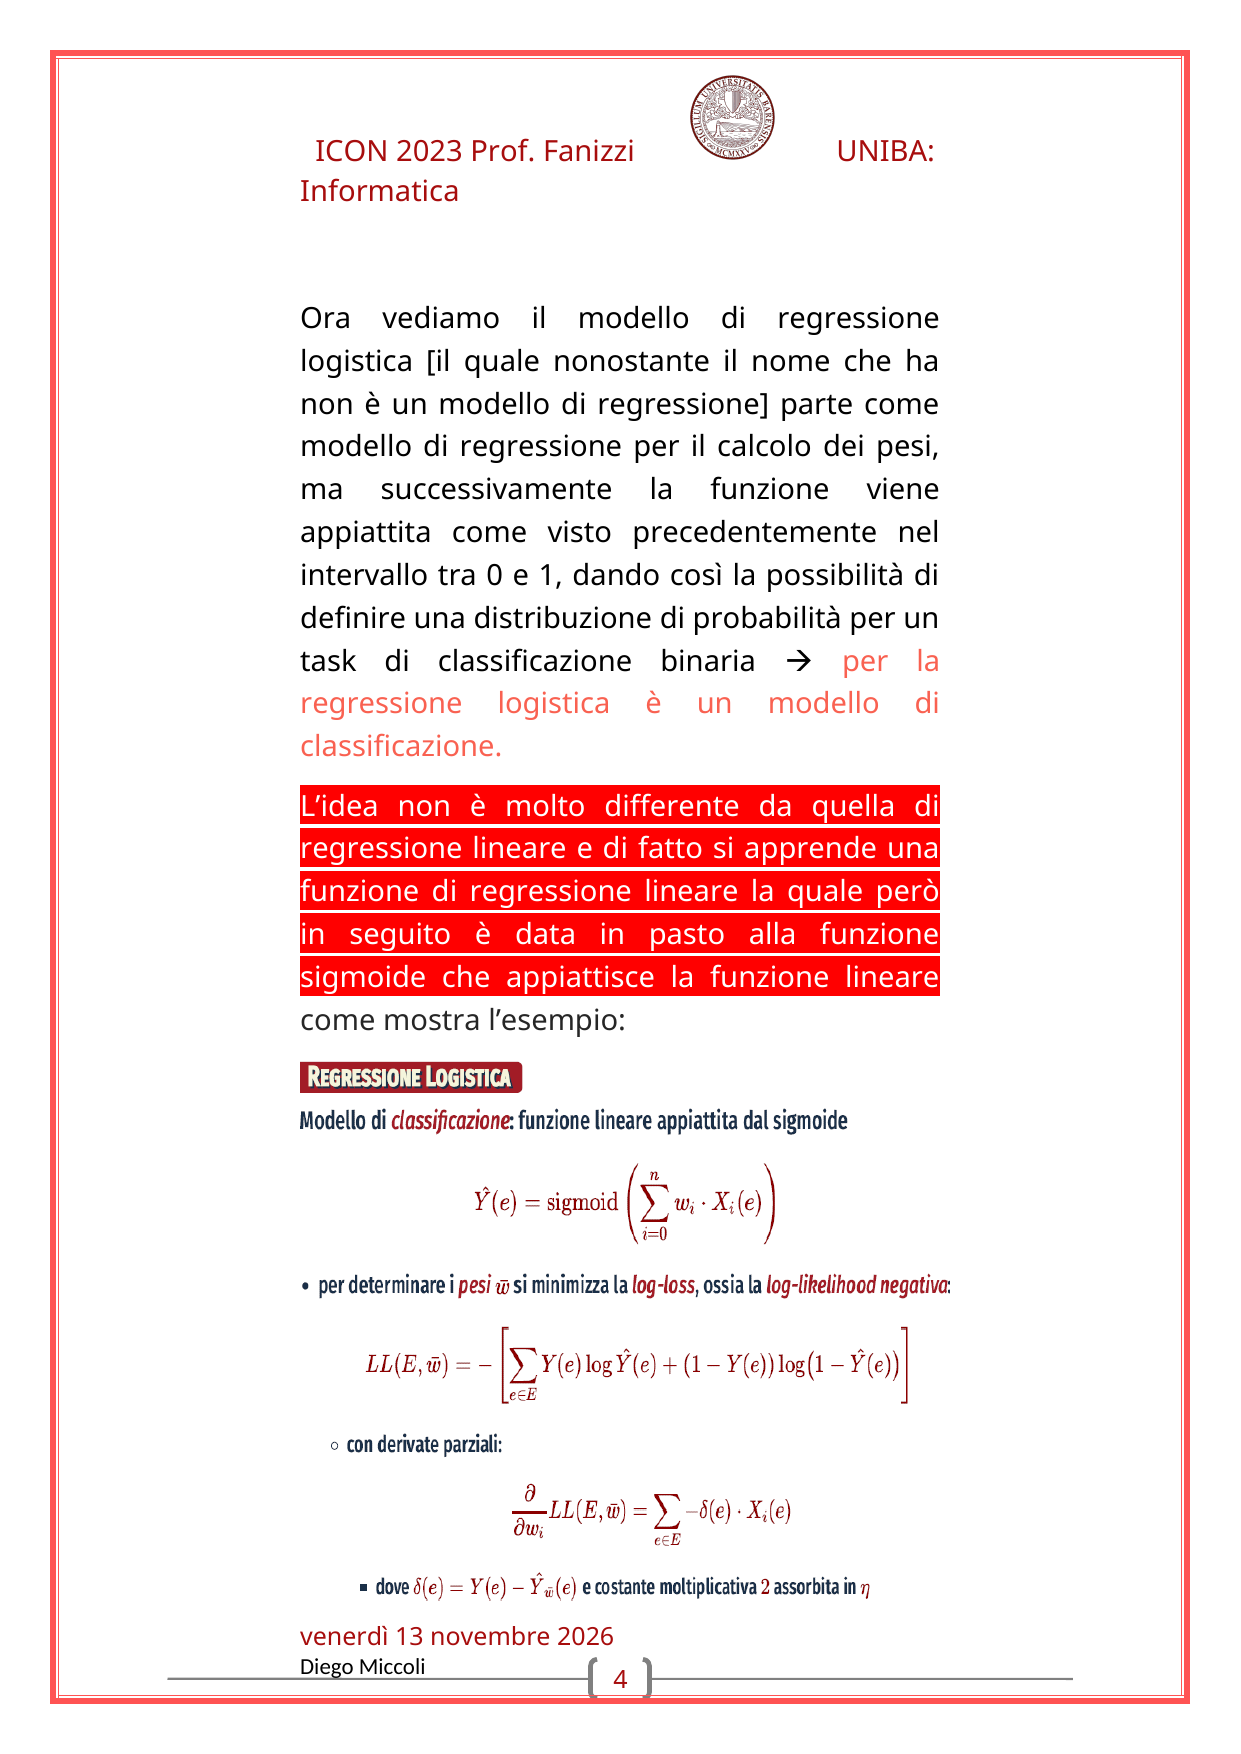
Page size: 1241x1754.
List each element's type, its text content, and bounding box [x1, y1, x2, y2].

text Ora vediamo il modello di regressione logistica [il quale nonostante il nome che ha non è un modello di regressione] parte come modello di regressione per il calcolo dei pesi, ma successivamente la funzione viene appiattita come visto precedentemente nel intervallo tra 0 e 1, dando così la possibilità di definire una distribuzione di probabilità per un task di classificazione binaria per la regressione logistica è un modello di classificazione. [300, 297, 940, 765]
text L’idea non è molto differente da quella di regressione lineare e di fatto si apprende una funzione di regressione lineare la quale però in seguito è data in pasto alla funzione sigmoide che appiattisce la funzione lineare come mostra l’esempio: [300, 996, 940, 1039]
picture [300, 1058, 950, 1601]
picture [687, 73, 777, 162]
